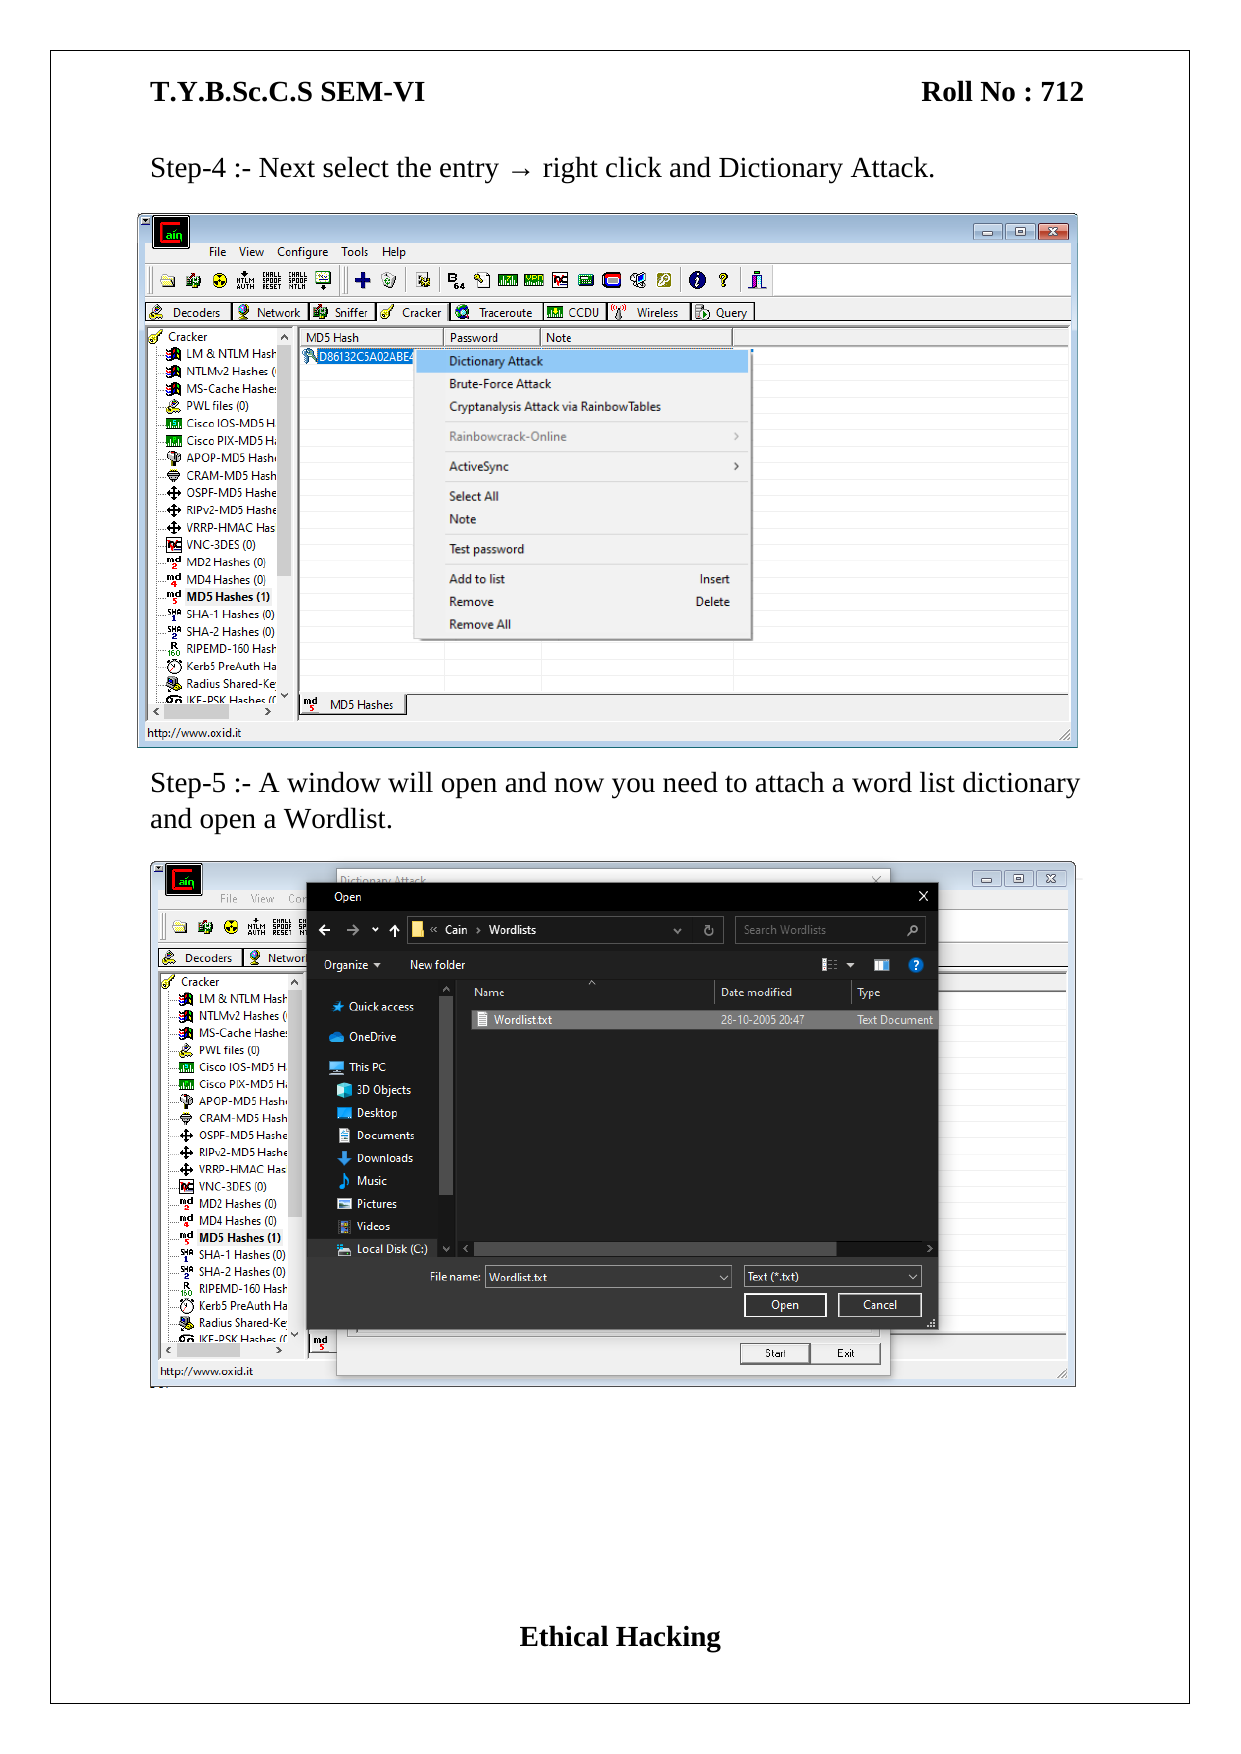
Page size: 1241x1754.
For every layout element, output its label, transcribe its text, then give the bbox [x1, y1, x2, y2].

text Step-5 :- A window will open and now you need to attach a word list dictionary and open a Wordlist. [150, 765, 1090, 835]
picture [137, 213, 1078, 748]
picture [150, 854, 1083, 1391]
text Step-4 :- Next select the entry → right click and Dictionary Attack. [150, 150, 1090, 183]
